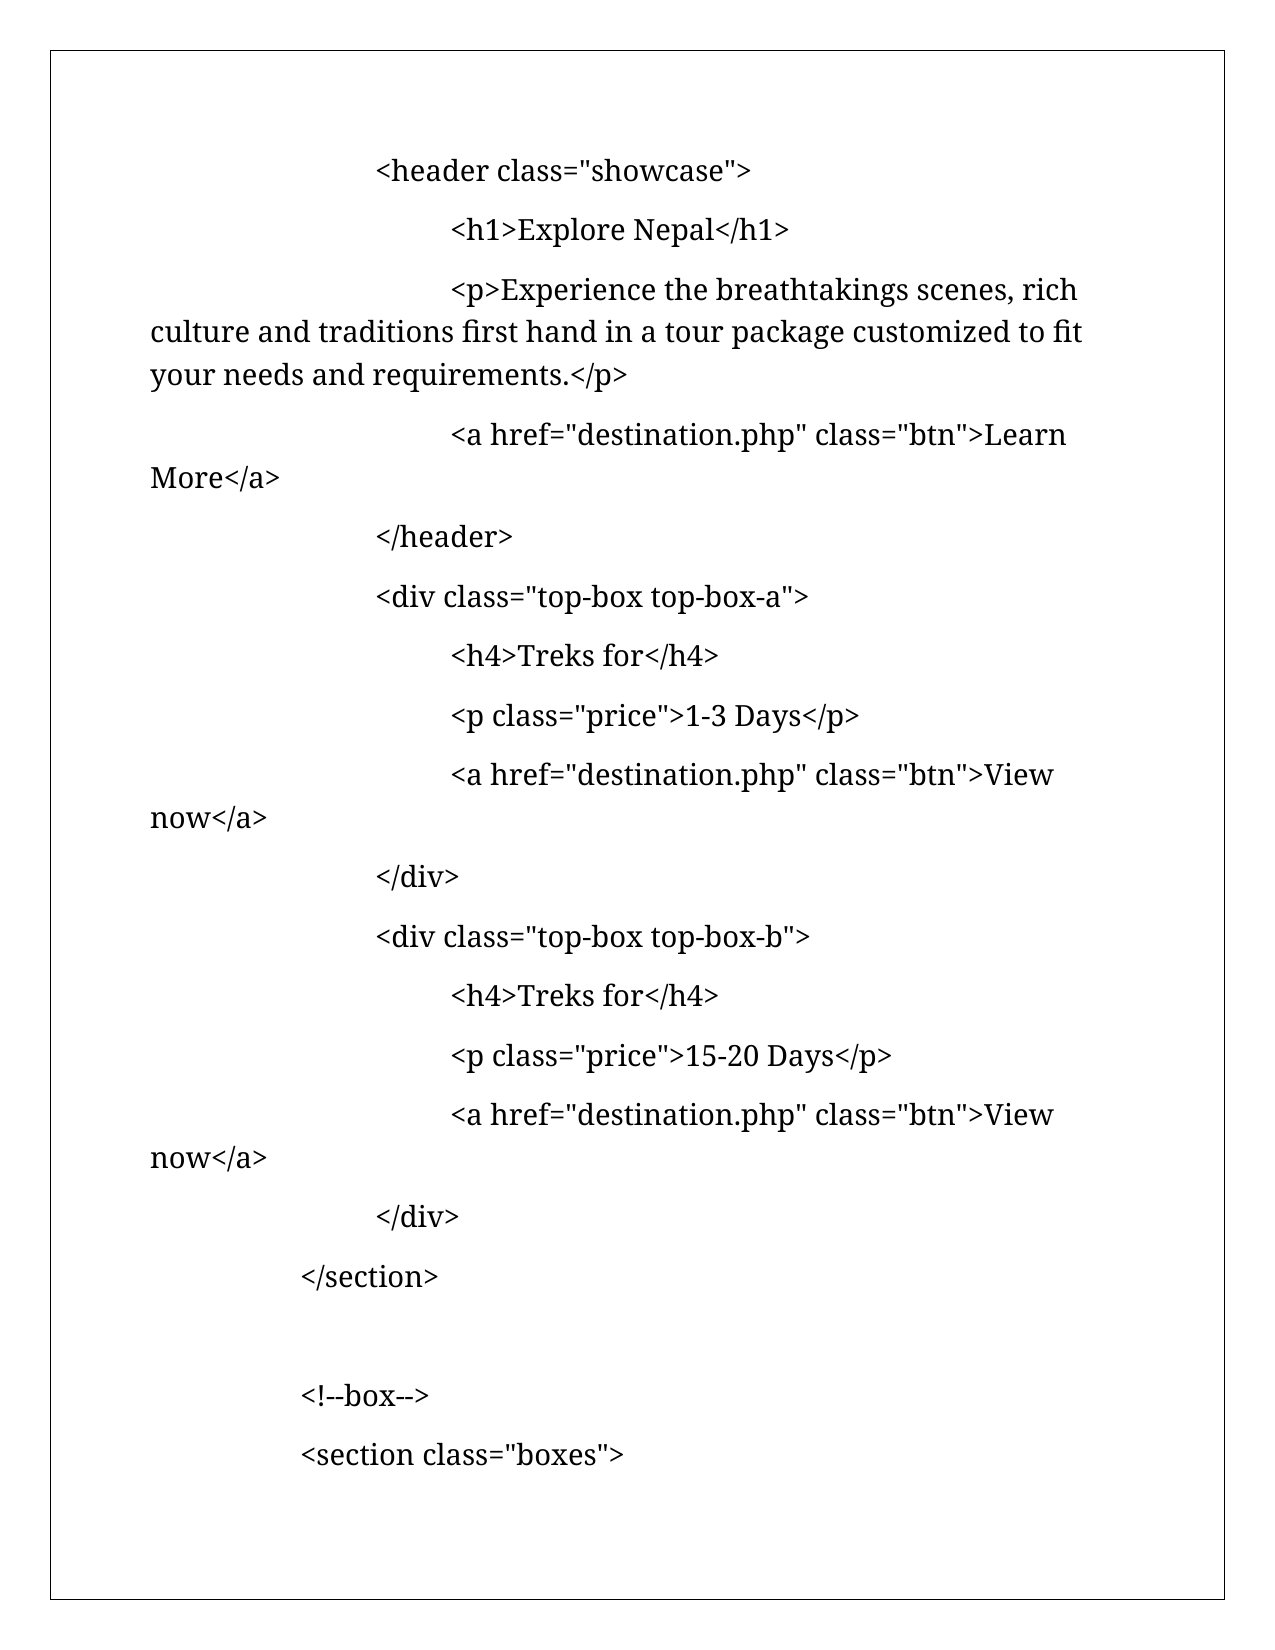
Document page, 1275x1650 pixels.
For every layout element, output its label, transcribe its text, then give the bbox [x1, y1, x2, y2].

text <p class="price">15-20 Days</p> [150, 1035, 1125, 1075]
text <div class="top-box top-box-b"> [150, 916, 1125, 956]
text <h4>Treks for</h4> [150, 635, 1125, 675]
text <div class="top-box top-box-a"> [150, 576, 1125, 616]
text </section> [150, 1256, 1125, 1296]
text <p class="price">1-3 Days</p> [150, 695, 1125, 734]
text </div> [150, 857, 1125, 896]
text <p>Experience the breathtakings scenes, rich culture and traditions first hand in a tour package customized to fit your needs and requirements.</p> [150, 269, 1125, 394]
text </header> [150, 516, 1125, 556]
text <a href="destination.php" class="btn">Learn More</a> [150, 414, 1125, 497]
text <section class="boxes"> [150, 1435, 1125, 1474]
text <header class="showcase"> [150, 150, 1125, 190]
text <h4>Treks for</h4> [150, 976, 1125, 1015]
text </div> [150, 1197, 1125, 1236]
text <a href="destination.php" class="btn">View now</a> [150, 1094, 1125, 1177]
text <a href="destination.php" class="btn">View now</a> [150, 754, 1125, 837]
text <!--box--> [150, 1375, 1125, 1415]
text <h1>Explore Nepal</h1> [150, 209, 1125, 249]
